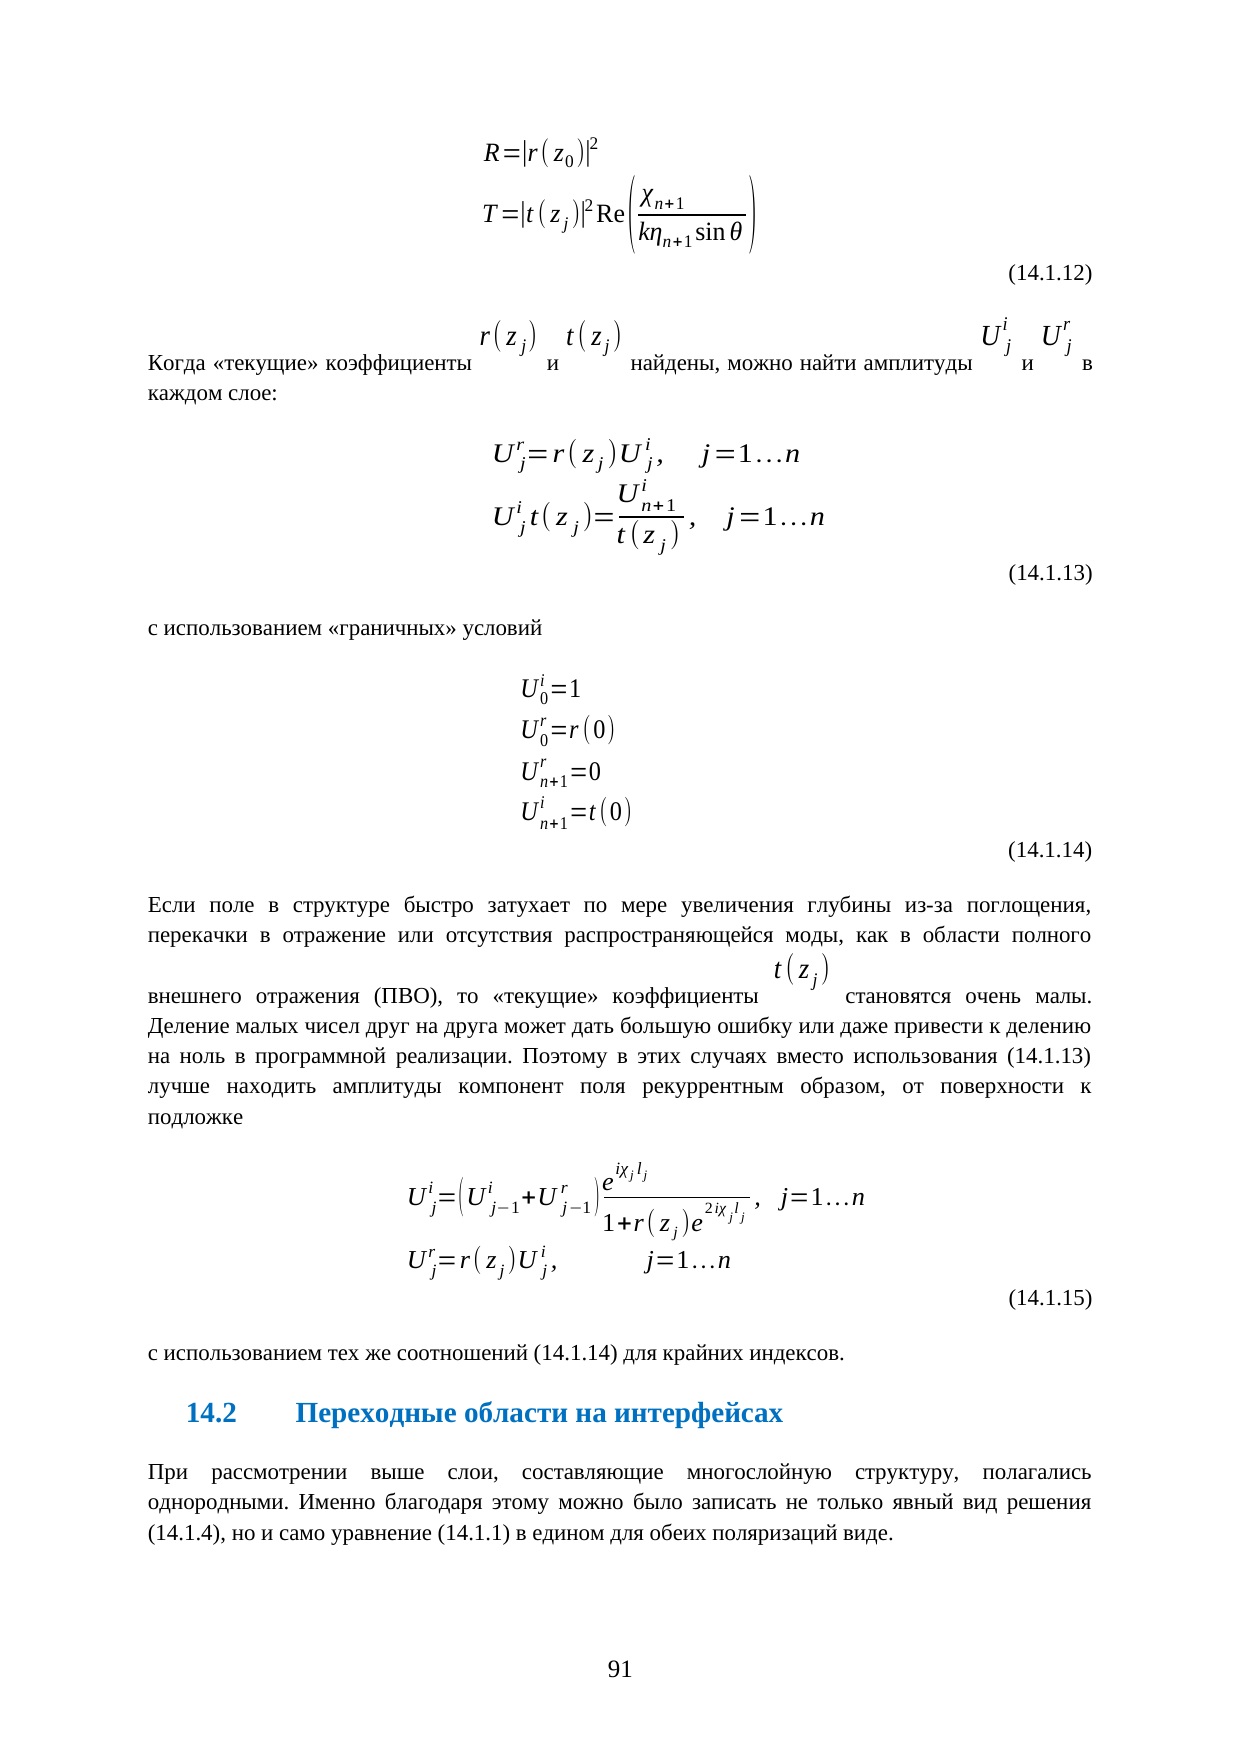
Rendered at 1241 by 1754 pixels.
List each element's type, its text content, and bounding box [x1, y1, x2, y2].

text (14.1.13) [148, 434, 1093, 585]
text При рассмотрении выше слои, составляющие многослойную структуру, полагались однородными. Именно благодаря этому можно было записать не только явный вид решения (14.1.4), но и само уравнение (14.1.1) в едином для обеих поляризаций виде. [148, 1458, 1093, 1545]
text (14.1.15) [148, 1158, 1093, 1311]
text Когда «текущие» коэффициенты и найдены, можно найти амплитуды и в каждом слое: [148, 314, 1093, 405]
text (14.1.14) [148, 669, 1093, 862]
text Если поле в структуре быстро затухает по мере увеличения глубины из-за поглощения, перекачки в отражение или отсутствия распространяющейся моды, как в области полного внешнего отражения (ПВО), то «текущие» коэффициенты становятся очень малы. Деление малых чисел друг на друга может дать большую ошибку или даже привести к делению на ноль в программной реализации. Поэтому в этих случаях вместо использования (14.1.13) лучше находить амплитуды компонент поля рекуррентным образом, от поверхности к подложке [148, 891, 1093, 1129]
subtitle Переходные области на интерфейсах [155, 1395, 1093, 1428]
text (14.1.12) [148, 133, 1093, 286]
text с использованием тех же соотношений (14.1.14) для крайних индексов. [148, 1339, 1093, 1366]
text с использованием «граничных» условий [148, 614, 1093, 641]
